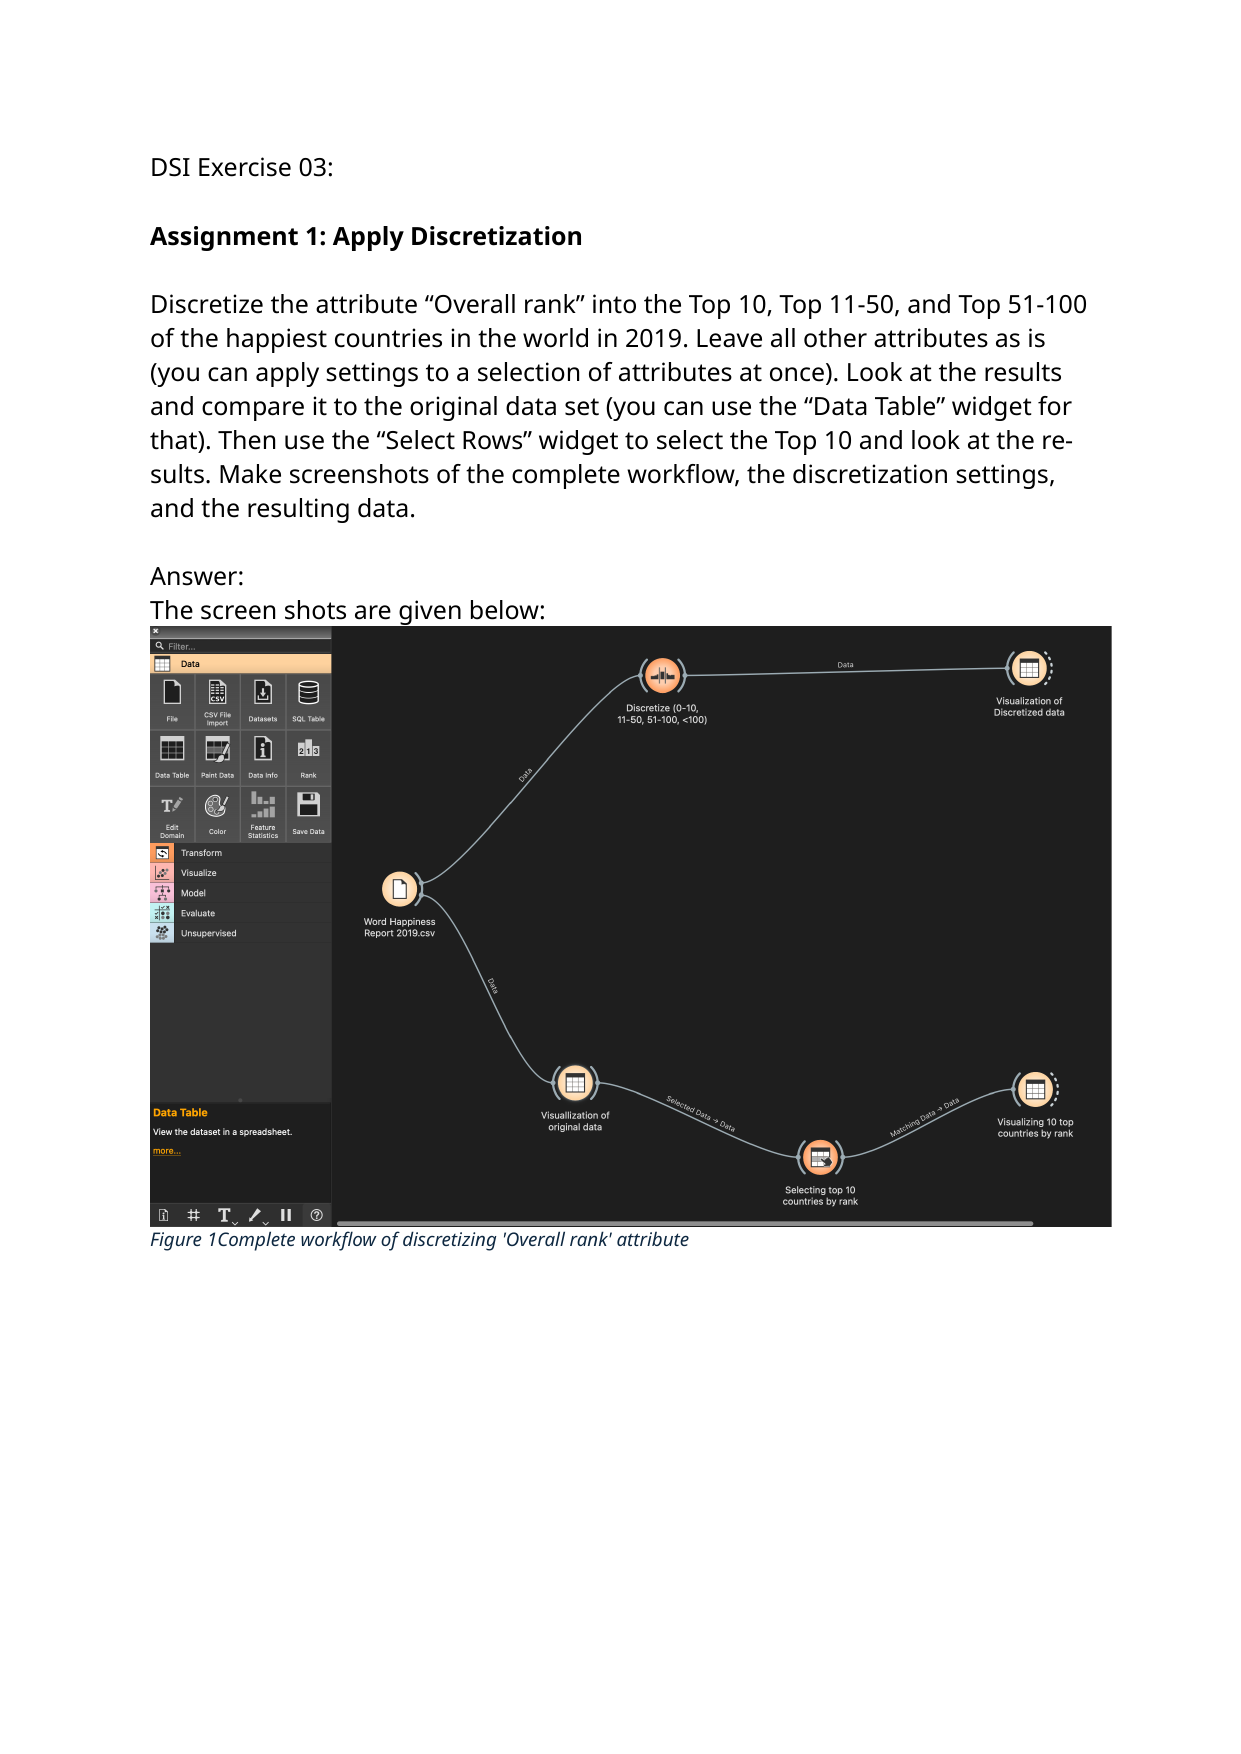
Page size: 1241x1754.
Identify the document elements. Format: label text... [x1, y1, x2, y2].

text Figure 1Complete workflow of discretizing 'Overall rank' attribute [150, 1227, 1090, 1252]
text Assignment 1: Apply Discretization [150, 218, 1090, 252]
picture [150, 626, 1112, 1227]
text Answer: [150, 559, 1090, 593]
text DSI Exercise 03: [150, 150, 1090, 184]
text The screen shots are given below: [150, 593, 1090, 626]
text Discretize the attribute “Overall rank” into the Top 10, Top 11-50, and Top 51-100 of the happiest countries in the world in 2019. Leave all other attributes as is (you can apply settings to a selection of attributes at once). Look at the results and compare it to the original data set (you can use the “Data Table” widget for that). Then use the “Select Rows” widget to select the Top 10 and look at the re- sults. Make screenshots of the complete workflow, the discretization settings, and the resulting data. [150, 286, 1090, 525]
